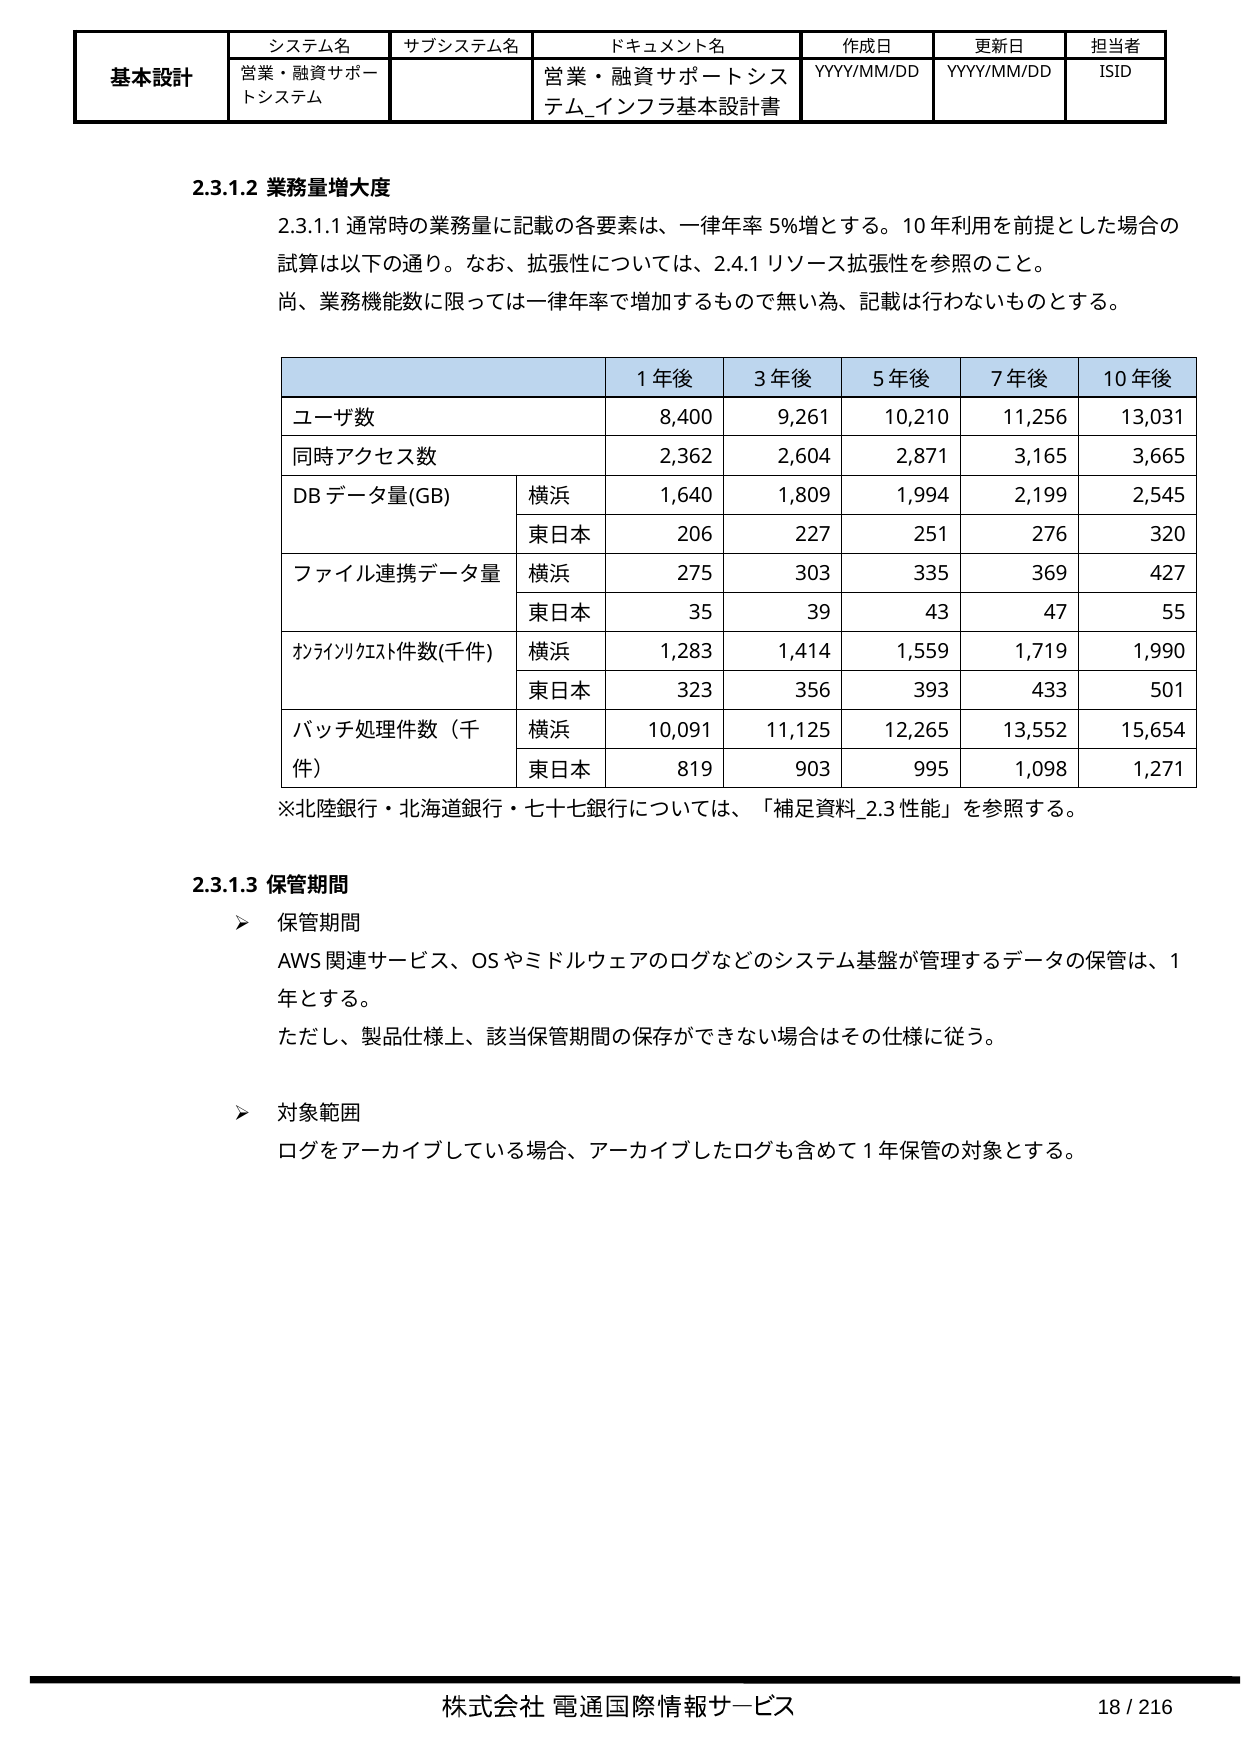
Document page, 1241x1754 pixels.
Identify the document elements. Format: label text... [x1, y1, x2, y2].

table_cell 320 [1079, 515, 1196, 553]
table_cell 55 [1079, 593, 1196, 631]
table_header 1年後 [606, 358, 723, 396]
table_cell 206 [606, 515, 723, 553]
table_cell 369 [961, 554, 1078, 592]
table_cell 501 [1079, 671, 1196, 709]
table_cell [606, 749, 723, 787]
table_cell DBデータ量(GB) [282, 476, 516, 553]
table_cell 1,990 [1079, 632, 1196, 670]
table_cell 2,199 [961, 476, 1078, 513]
subtitle 業務量増大度 [192, 167, 1181, 205]
table_cell 35 [606, 593, 723, 631]
table_cell 8,400 [606, 398, 723, 435]
table_cell バッチ処理件数（千件） [282, 710, 516, 787]
table_cell 3,665 [1079, 436, 1196, 474]
table_cell 39 [724, 593, 841, 631]
table_cell 393 [842, 671, 960, 709]
table_cell 433 [961, 671, 1078, 709]
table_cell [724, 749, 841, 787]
table_cell 47 [961, 593, 1078, 631]
table_cell 1,809 [724, 476, 841, 513]
table_cell 275 [606, 554, 723, 592]
table_cell 13,031 [1079, 398, 1196, 435]
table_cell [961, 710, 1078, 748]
list 尚、業務機能数に限っては一律年率で増加するもので無い為、記載は行わないものとする。 [278, 281, 1181, 319]
table_cell 2,545 [1079, 476, 1196, 513]
list AWS関連サービス、OSやミドルウェアのログなどのシステム基盤が管理するデータの保管は、1年とする。 [278, 940, 1181, 1016]
table_cell 1,994 [842, 476, 960, 513]
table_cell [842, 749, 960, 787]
list ただし、製品仕様上、該当保管期間の保存ができない場合はその仕様に従う。 [278, 1016, 1181, 1054]
table_header 10年後 [1079, 358, 1196, 396]
table_cell 横浜 [517, 632, 605, 670]
table_cell 横浜 [517, 710, 605, 748]
table_cell 323 [606, 671, 723, 709]
table_header 3年後 [724, 358, 841, 396]
table_cell 2,604 [724, 436, 841, 474]
table_cell 東日本 [517, 515, 605, 553]
table_cell 同時アクセス数 [282, 436, 605, 474]
table_cell 9,261 [724, 398, 841, 435]
table_cell 1,559 [842, 632, 960, 670]
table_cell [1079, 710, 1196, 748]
table_cell 横浜 [517, 476, 605, 513]
table_cell 1,640 [606, 476, 723, 513]
table_cell 10,210 [842, 398, 960, 435]
table_cell ｵﾝﾗｲﾝﾘｸｴｽﾄ件数(千件) [282, 632, 516, 709]
table_cell 227 [724, 515, 841, 553]
table_cell 427 [1079, 554, 1196, 592]
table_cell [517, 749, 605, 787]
table_cell 356 [724, 671, 841, 709]
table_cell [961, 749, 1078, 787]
table_cell 1,719 [961, 632, 1078, 670]
table_cell 横浜 [517, 554, 605, 592]
table_cell 東日本 [517, 671, 605, 709]
table_cell 335 [842, 554, 960, 592]
table_cell 2,362 [606, 436, 723, 474]
list ※北陸銀行・北海道銀行・七十七銀行については、「補足資料_2.3性能」を参照する。 [278, 788, 1181, 826]
subtitle 保管期間 [192, 864, 1181, 902]
table_cell 10,091 [606, 710, 723, 748]
table_cell 3,165 [961, 436, 1078, 474]
table_cell 251 [842, 515, 960, 553]
list 2.3.1.1通常時の業務量に記載の各要素は、一律年率5%増とする。10年利用を前提とした場合の試算は以下の通り。なお、拡張性については、2.4.1リソース拡張性を参照のこと。 [278, 205, 1181, 281]
table_header 5年後 [842, 358, 960, 396]
table_header 7年後 [961, 358, 1078, 396]
table_cell 2,871 [842, 436, 960, 474]
table_cell 1,414 [724, 632, 841, 670]
table_cell 11,125 [724, 710, 841, 748]
table_cell 276 [961, 515, 1078, 553]
list ログをアーカイブしている場合、アーカイブしたログも含めて1年保管の対象とする。 [278, 1130, 1181, 1168]
table_cell ファイル連携データ量 [282, 554, 516, 631]
table_cell 303 [724, 554, 841, 592]
table_cell 1,283 [606, 632, 723, 670]
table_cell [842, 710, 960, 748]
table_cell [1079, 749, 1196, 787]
table_cell 11,256 [961, 398, 1078, 435]
table_cell ユーザ数 [282, 398, 605, 435]
table_cell 東日本 [517, 593, 605, 631]
table_cell 43 [842, 593, 960, 631]
picture [442, 1694, 794, 1718]
table_header [282, 358, 605, 396]
list 保管期間 [234, 902, 1181, 940]
list 対象範囲 [234, 1092, 1181, 1130]
